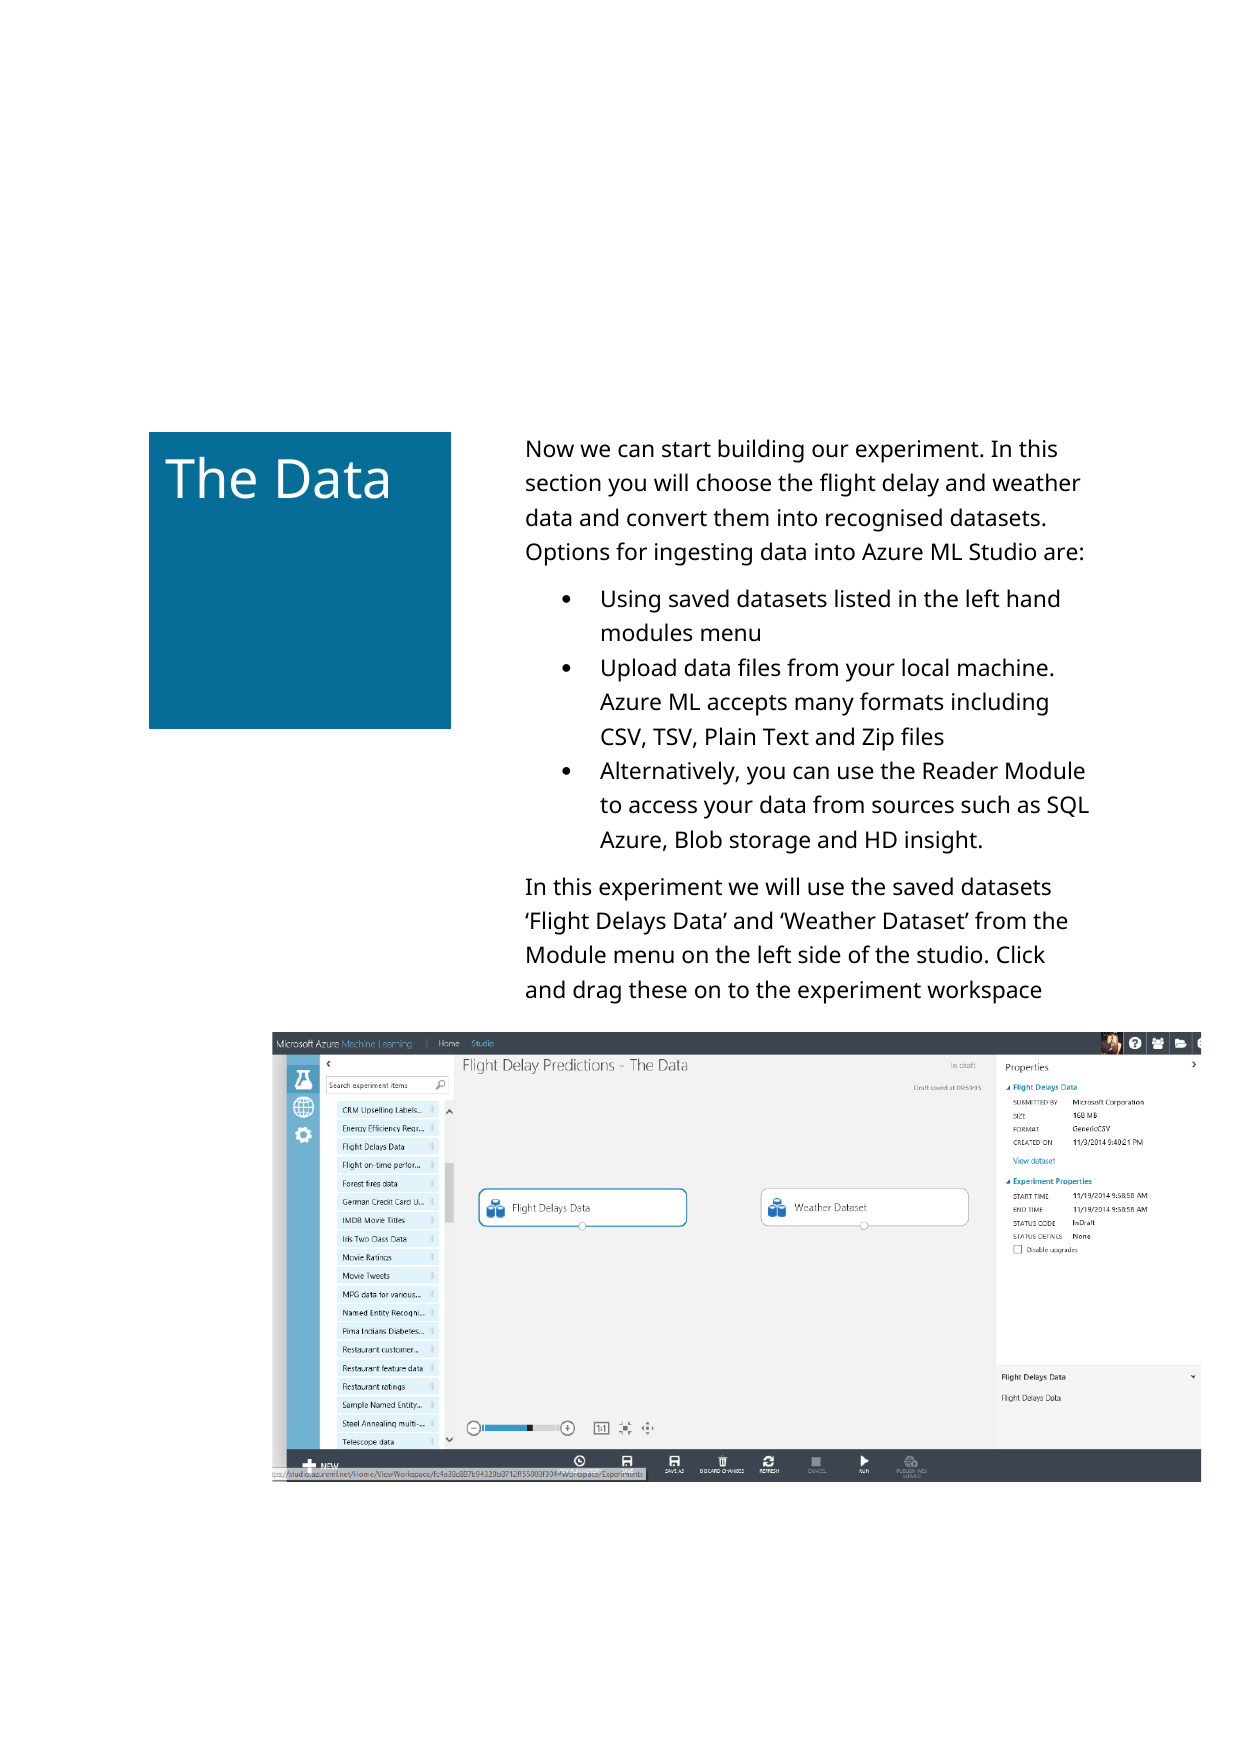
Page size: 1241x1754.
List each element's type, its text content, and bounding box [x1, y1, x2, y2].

text Now we can start building our experiment. In this section you will choose the flight delay and weather data and convert them into recognised datasets. Options for ingesting data into Azure ML Studio are: [525, 433, 1090, 567]
list Upload data files from your local machine. Azure ML accepts many formats including CSV, TSV, Plain Text and Zip files [562, 652, 1090, 752]
picture [272, 1032, 1202, 1482]
list Alternatively, you can use the Reader Module to access your data from sources such as SQL Azure, Blob storage and HD insight. [562, 755, 1090, 855]
list Using saved datasets listed in the left hand modules menu [562, 583, 1090, 648]
text In this experiment we will use the saved datasets ‘Flight Delays Data’ and ‘Weather Dataset’ from the Module menu on the left side of the studio. Click and drag these on to the experiment workspace [525, 870, 1090, 1005]
